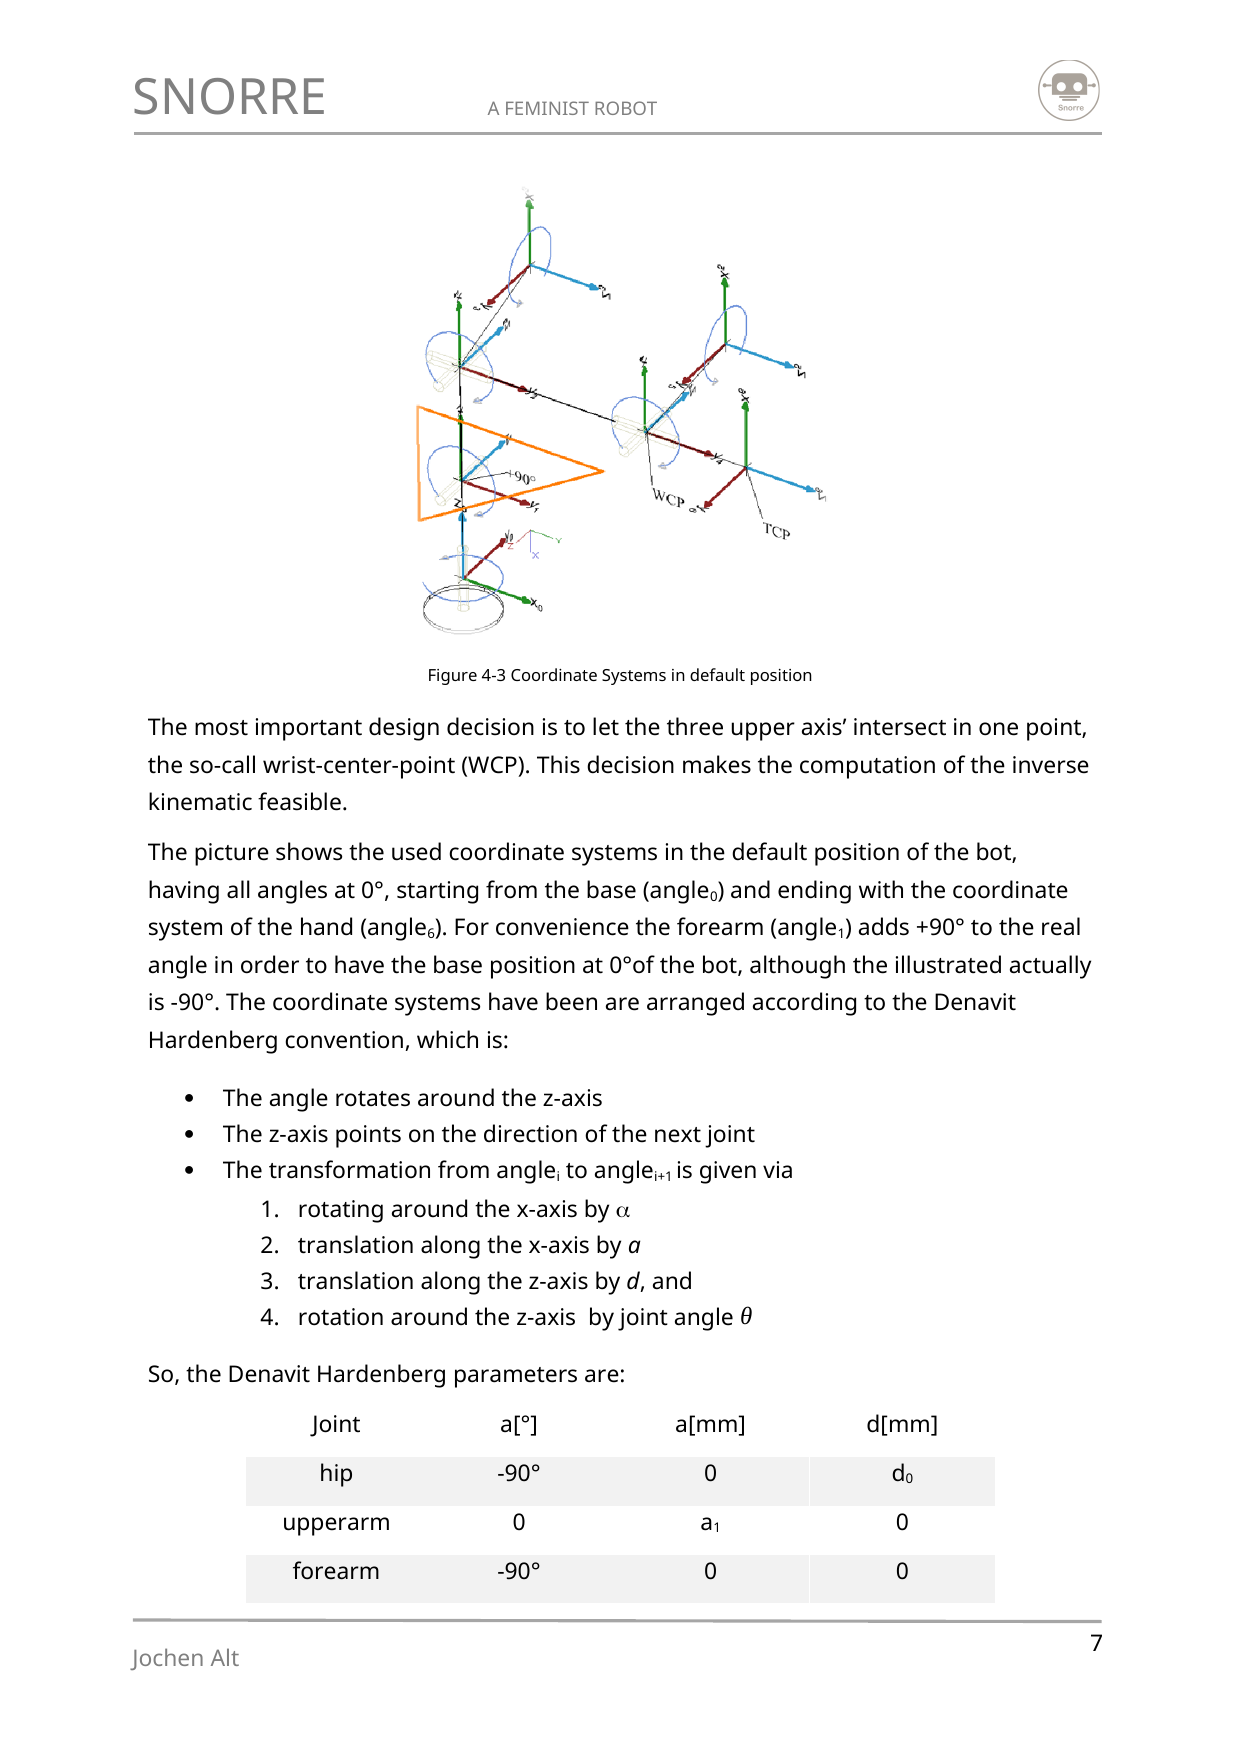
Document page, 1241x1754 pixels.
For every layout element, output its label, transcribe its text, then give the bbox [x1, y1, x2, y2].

table_cell 0 [810, 1555, 995, 1603]
table_cell 0 [611, 1457, 809, 1506]
table_header a[°] [426, 1408, 611, 1457]
list The angle rotates around the z-axis [185, 1082, 1093, 1113]
text So, the Denavit Hardenberg parameters are: [148, 1358, 1093, 1389]
list rotating around the x-axis by  [260, 1193, 1093, 1224]
table_cell -90° [426, 1457, 611, 1506]
list The transformation from anglei to anglei+1 is given via [185, 1154, 1093, 1185]
table_header Joint [246, 1408, 426, 1457]
table_cell d0 [810, 1457, 995, 1506]
table_cell 0 [810, 1506, 995, 1554]
table_cell upperarm [246, 1506, 426, 1554]
table_cell 0 [426, 1506, 611, 1554]
table_cell a1 [611, 1506, 809, 1554]
list translation along the x-axis by a [260, 1229, 1093, 1260]
table_cell 0 [611, 1555, 809, 1603]
list rotation around the z-axis by joint angle [260, 1301, 1093, 1332]
table_cell hip [246, 1457, 426, 1506]
table_cell forearm [246, 1555, 426, 1603]
list The z-axis points on the direction of the next joint [185, 1118, 1093, 1149]
table_header d[mm] [810, 1408, 995, 1457]
text The most important design decision is to let the three upper axis’ intersect in one point, the so-call wrist-center-point (WCP). This decision makes the computation of the inverse kinematic feasible. [148, 711, 1093, 817]
list translation along the z-axis by d, and [260, 1265, 1093, 1296]
table_cell -90° [426, 1555, 611, 1603]
picture [427, 210, 813, 616]
text The picture shows the used coordinate systems in the default position of the bot, having all angles at 0°, starting from the base (angle0) and ending with the coordinate system of the hand (angle6). For convenience the forearm (angle1) adds +90° to the real angle in order to have the base position at 0°of the bot, although the illustrated actually is -90°. The coordinate systems have been are arranged according to the Denavit Hardenberg convention, which is: [148, 836, 1093, 1055]
table_header a[mm] [611, 1408, 809, 1457]
